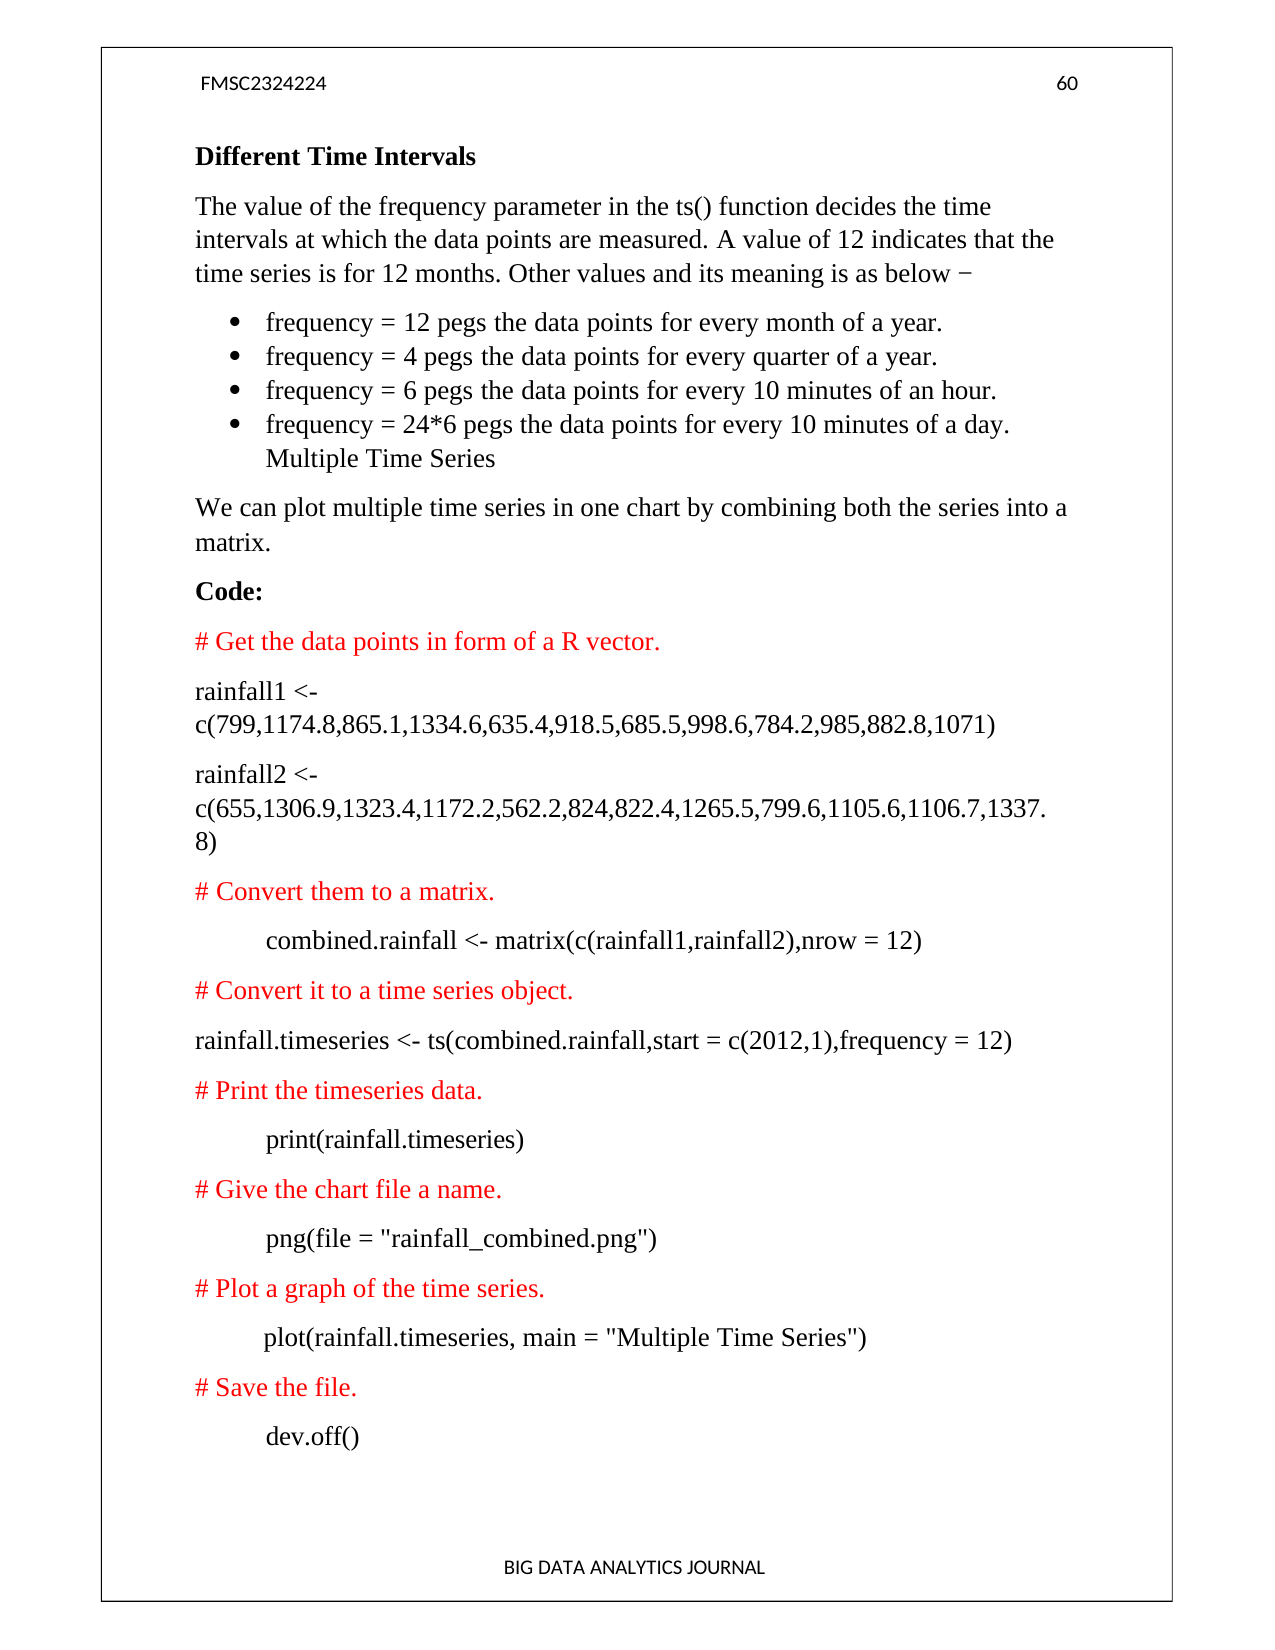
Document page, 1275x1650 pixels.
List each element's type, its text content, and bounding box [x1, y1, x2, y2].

subtitle Code: [195, 575, 1125, 606]
text plot(rainfall.timeseries, main = "Multiple Time Series") # Save the file. [195, 1321, 878, 1402]
text print(rainfall.timeseries) # Give the chart file a name. [195, 1123, 536, 1204]
text rainfall2 <- c(655,1306.9,1323.4,1172.2,562.2,824,822.4,1265.5,799.6,1105.6,1106.7,1337. 8) [195, 758, 1059, 857]
text # Get the data points in form of a R vector. rainfall1 <- [195, 610, 738, 710]
text png(file = "rainfall_combined.png") # Plot a graph of the time series. [195, 1222, 669, 1303]
text dev.off() [266, 1420, 1125, 1451]
text The value of the frequency parameter in the ts() function decides the time intervals at which the data points are measured. A value of 12 indicates that the time series is for 12 months. Other values and its meaning is as below − [195, 189, 1072, 288]
text rainfall.timeseries <- ts(combined.rainfall,start = c(2012,1),frequency = 12) # Print the timeseries data. [195, 1024, 1025, 1105]
text # Convert them to a matrix. [195, 875, 1125, 906]
list frequency = 12 pegs the data points for every month of a year. [230, 306, 1125, 337]
list frequency = 6 pegs the data points for every 10 minutes of an hour. [230, 374, 1125, 406]
text c(799,1174.8,865.1,1334.6,635.4,918.5,685.5,998.6,784.2,985,882.8,1071) [195, 710, 1125, 740]
list frequency = 24*6 pegs the data points for every 10 minutes of a day. Multiple Time Series [230, 408, 1018, 473]
text We can plot multiple time series in one chart by combining both the series into a matrix. [195, 492, 1125, 557]
text Different Time Intervals [195, 140, 1125, 171]
text combined.rainfall <- matrix(c(rainfall1,rainfall2),nrow = 12) # Convert it to a time series object. [195, 924, 934, 1005]
list frequency = 4 pegs the data points for every quarter of a year. [230, 340, 1125, 371]
